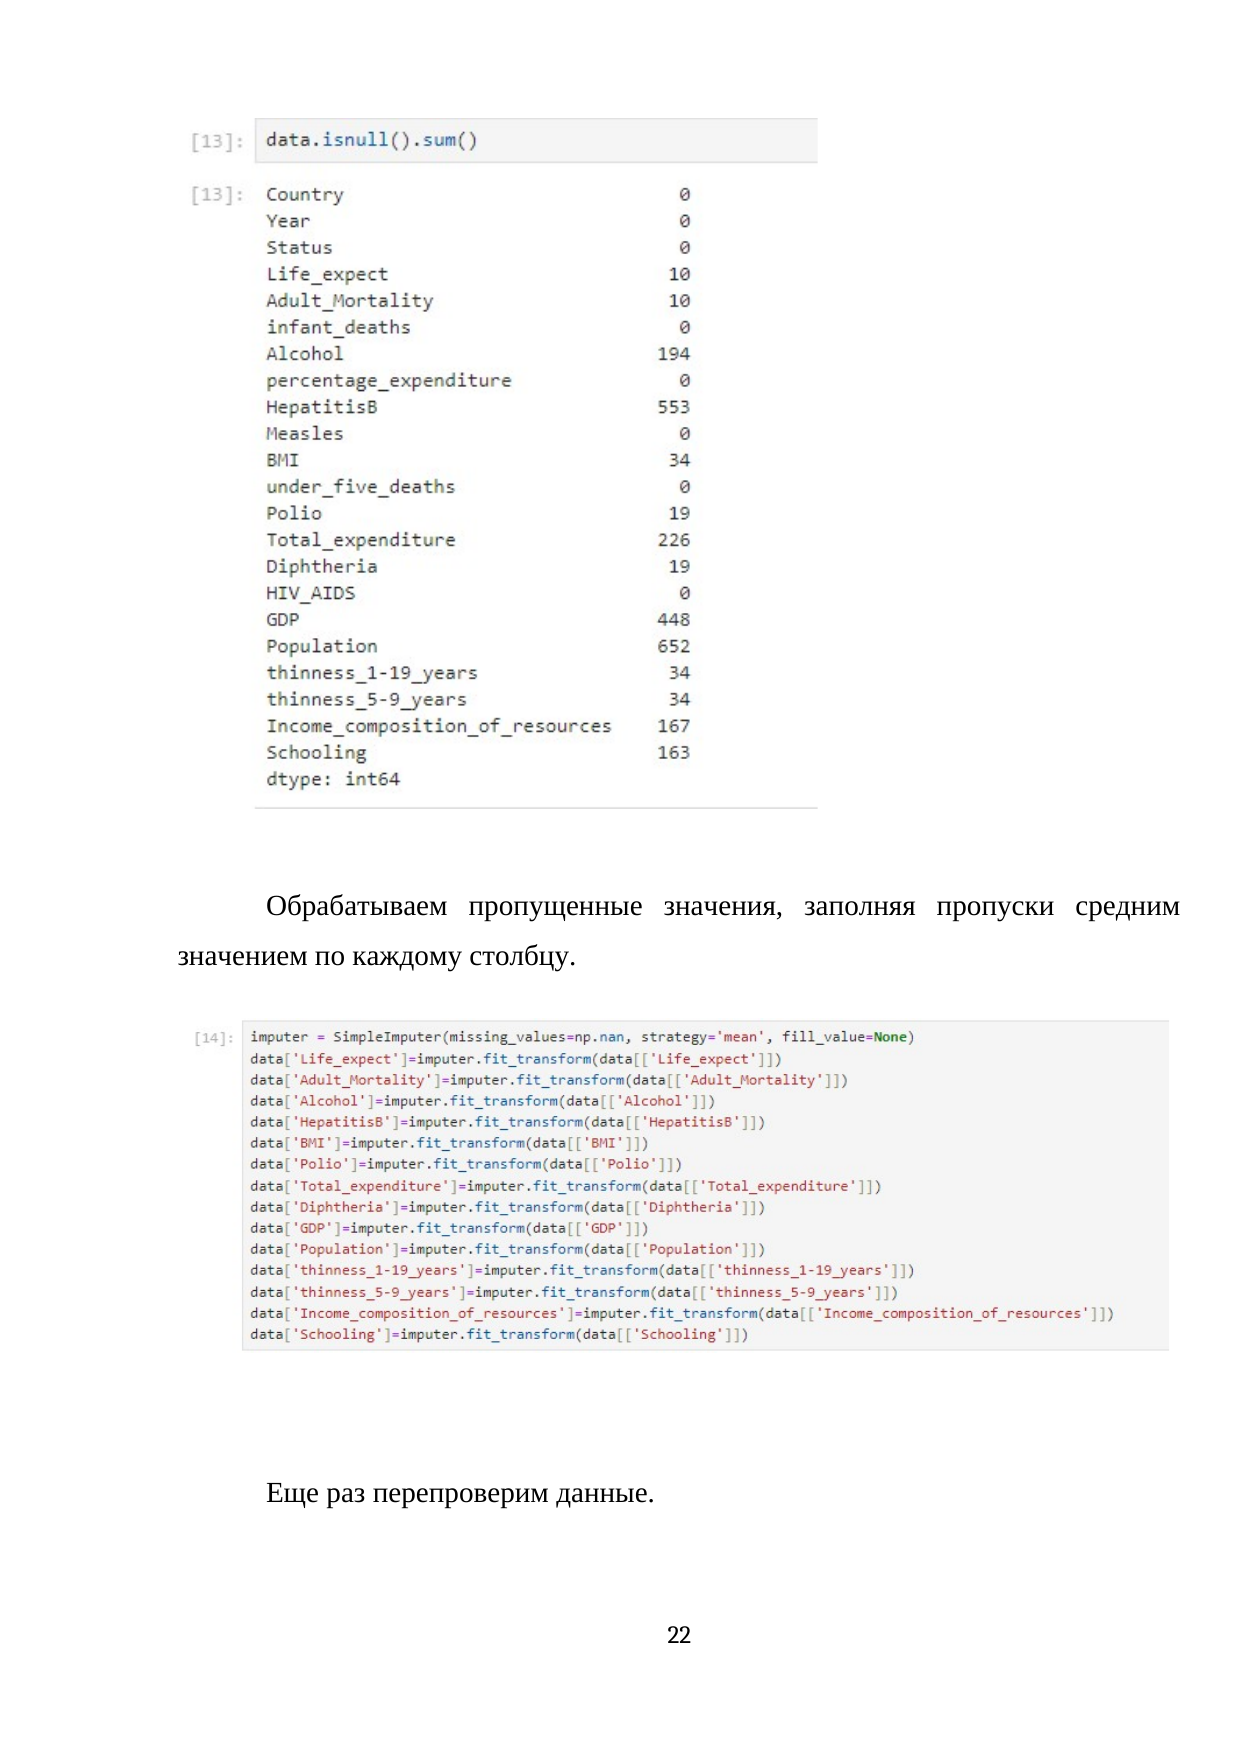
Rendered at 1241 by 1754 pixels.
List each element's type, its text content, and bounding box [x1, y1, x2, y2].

text Обрабатываем пропущенные значения, заполняя пропуски средним значением по каждому столбцу. [177, 888, 1181, 972]
picture [177, 1018, 1170, 1353]
picture [177, 118, 818, 809]
text Еще раз перепроверим данные. [177, 1475, 1181, 1509]
